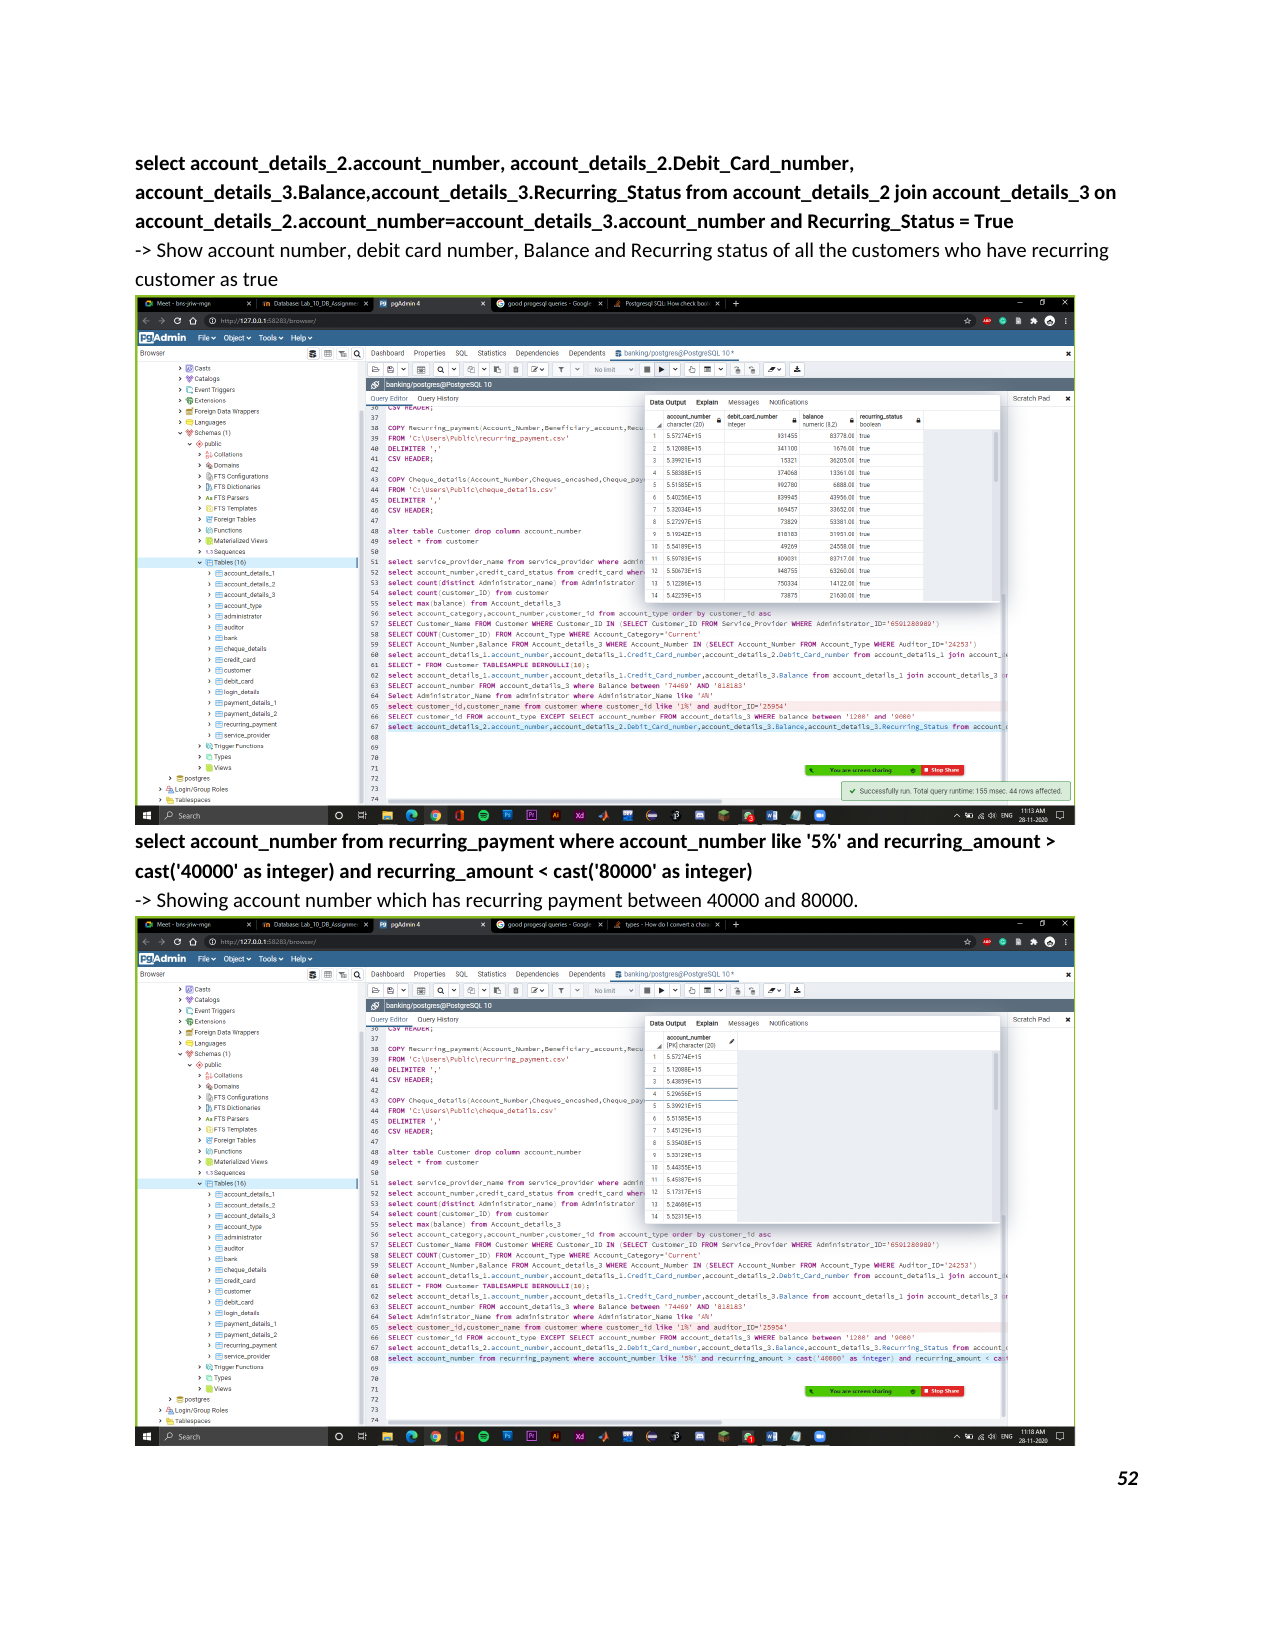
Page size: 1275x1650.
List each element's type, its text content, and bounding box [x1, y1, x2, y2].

text -> Show account number, debit card number, Balance and Recurring status of all the customers who have recurring customer as true [135, 237, 1140, 292]
text -> Showing account number which has recurring payment between 40000 and 80000. [135, 887, 1140, 912]
picture [135, 295, 1076, 825]
text select account_details_2.account_number, account_details_2.Debit_Card_number, account_details_3.Balance,account_details_3.Recurring_Status from account_details_2 join account_details_3 on account_details_2.account_number=account_details_3.account_number and Recurring_Status = True [135, 150, 1140, 234]
picture [135, 916, 1076, 1446]
text select account_number from recurring_payment where account_number like '5%' and recurring_amount > cast('40000' as integer) and recurring_amount < cast('80000' as integer) [135, 829, 1140, 883]
